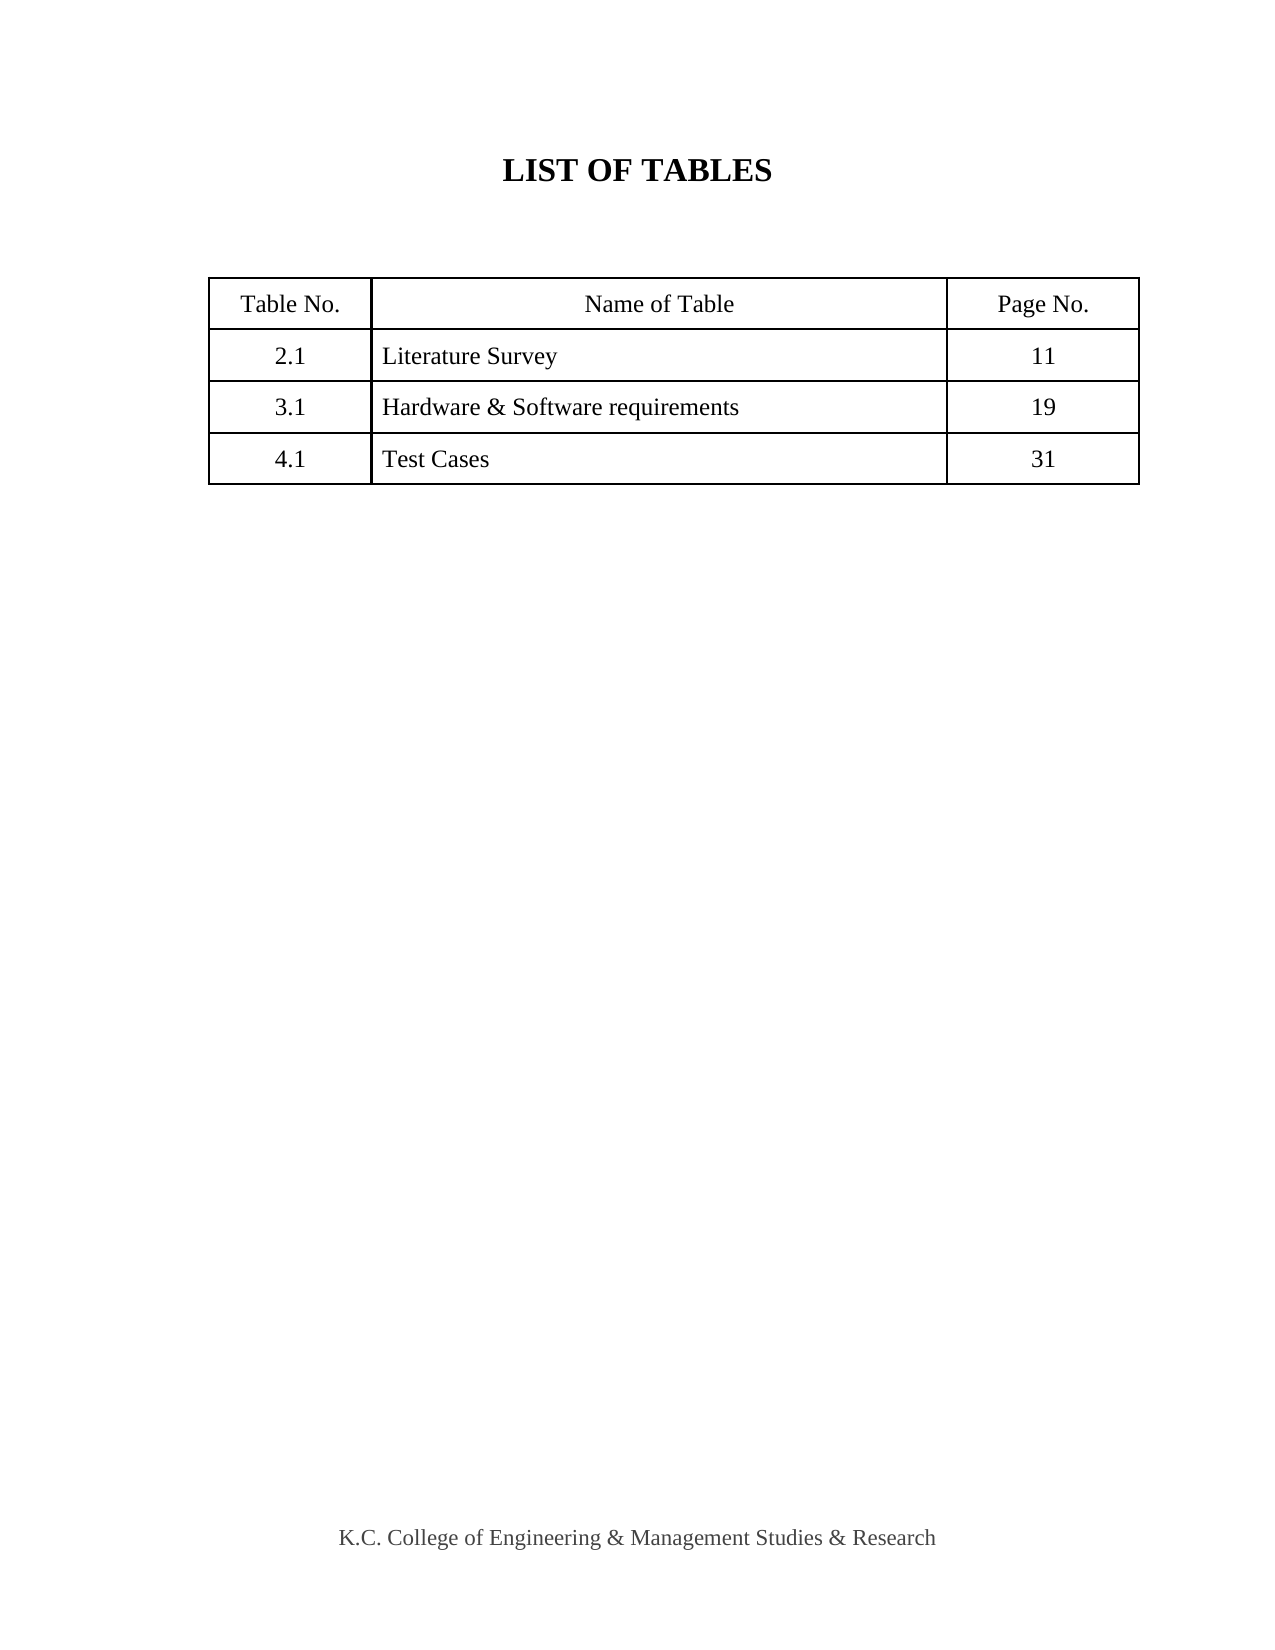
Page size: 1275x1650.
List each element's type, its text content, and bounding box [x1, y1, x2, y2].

table_cell 2.1 [210, 330, 370, 380]
table_cell 19 [948, 382, 1138, 432]
table_cell 3.1 [210, 382, 370, 432]
table_cell 31 [948, 434, 1138, 483]
table_cell Hardware & Software requirements [373, 382, 946, 432]
table_header Table No. [210, 279, 370, 328]
text LIST OF TABLES [150, 150, 1125, 188]
table_cell Test Cases [373, 434, 946, 483]
table_cell 11 [948, 330, 1138, 380]
table_header Name of Table [373, 279, 946, 328]
table_cell 4.1 [210, 434, 370, 483]
table_cell Literature Survey [373, 330, 946, 380]
table_header Page No. [948, 279, 1138, 328]
